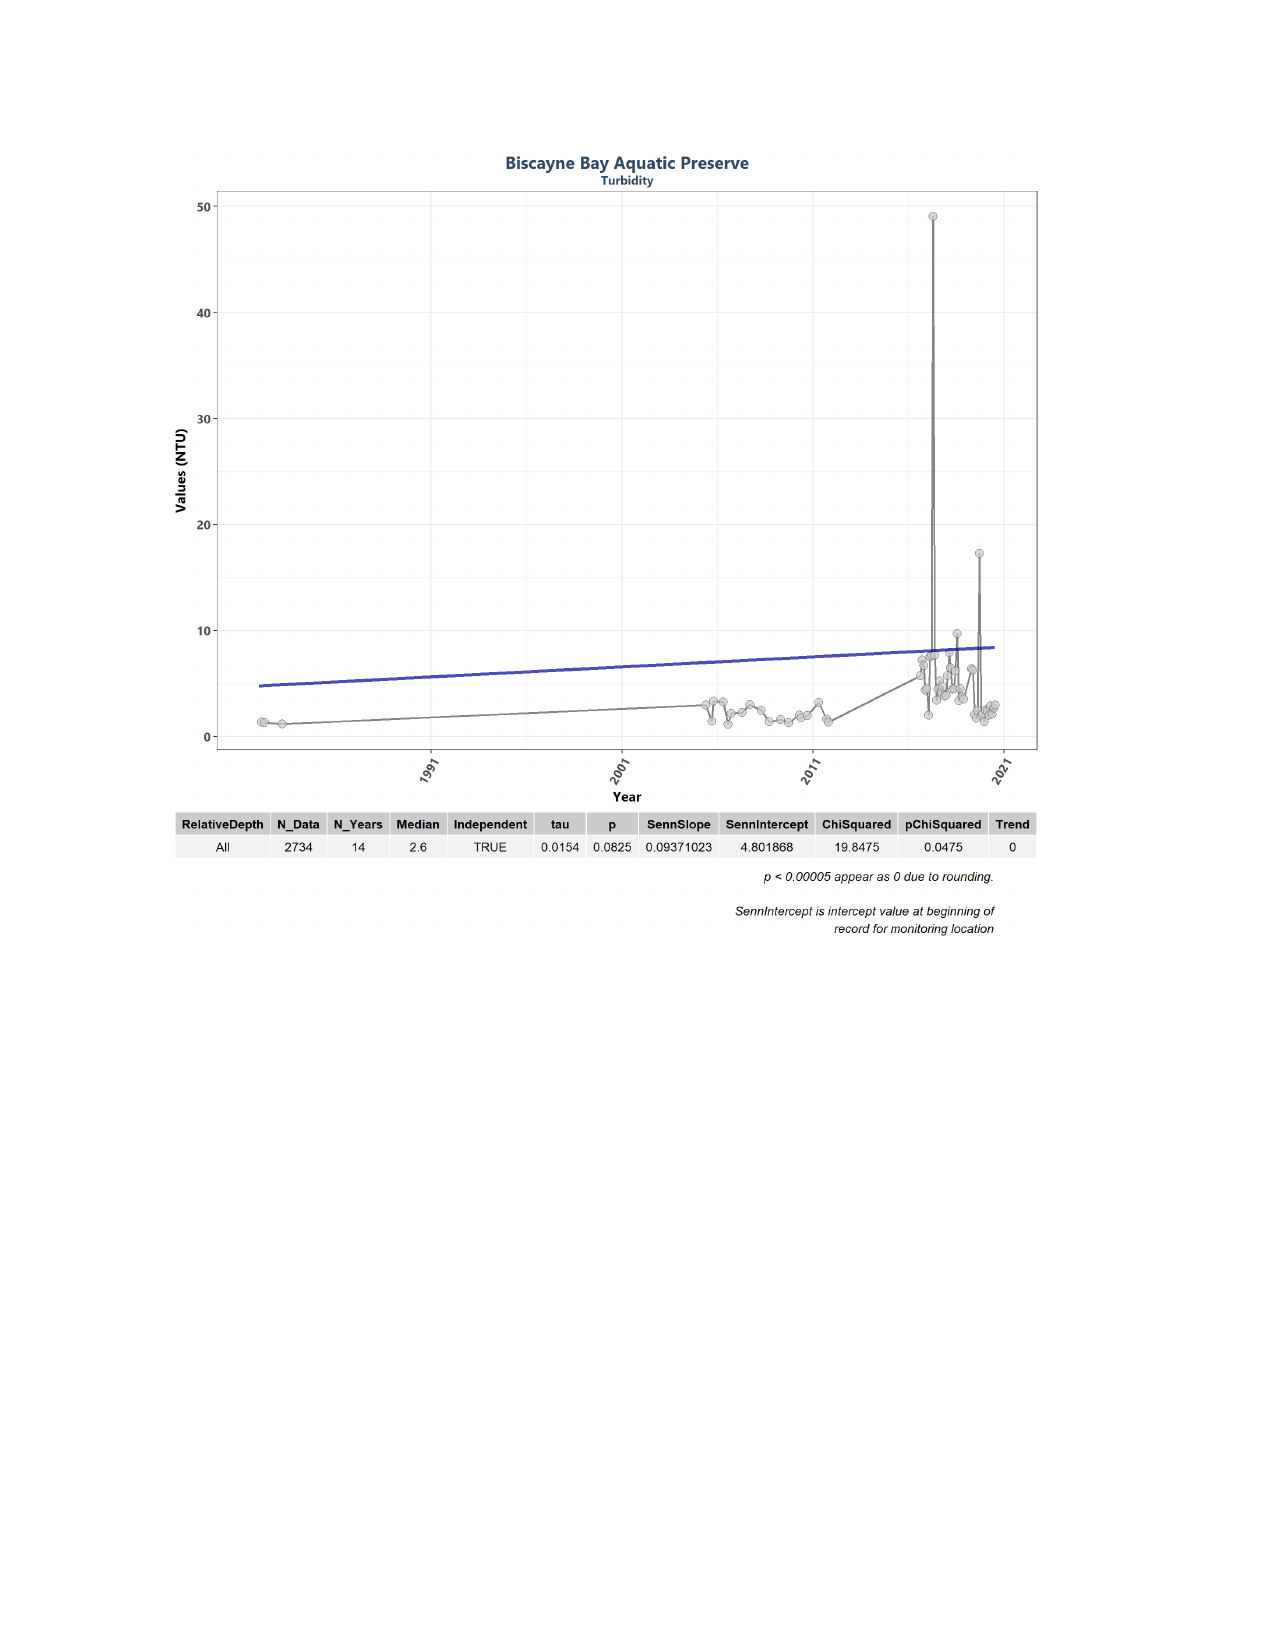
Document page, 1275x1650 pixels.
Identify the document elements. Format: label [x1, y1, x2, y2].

picture [168, 150, 1044, 938]
